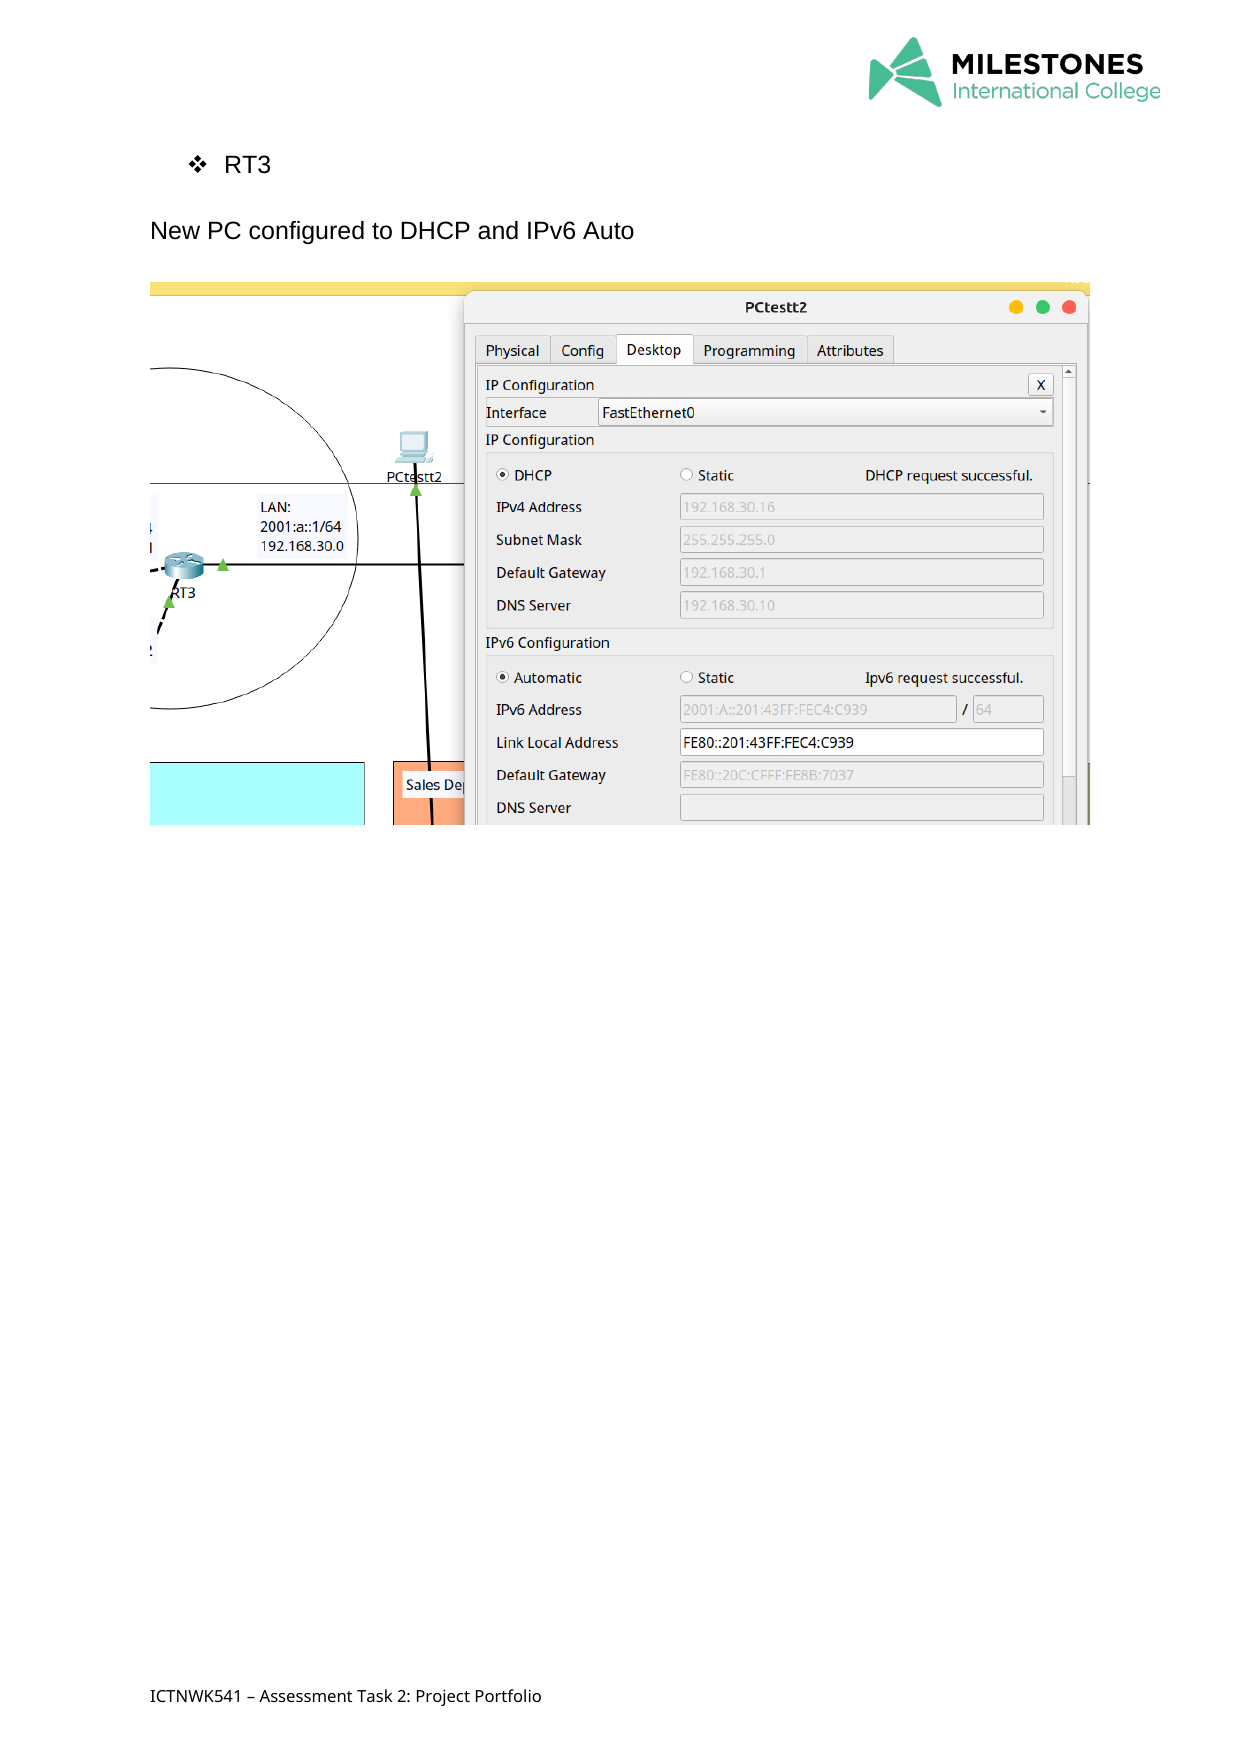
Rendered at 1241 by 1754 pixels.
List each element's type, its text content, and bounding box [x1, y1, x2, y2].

list RT3 [186, 150, 1090, 179]
picture [150, 282, 1091, 825]
text New PC configured to DHCP and IPv6 Auto [150, 216, 1090, 245]
picture [868, 37, 1161, 107]
